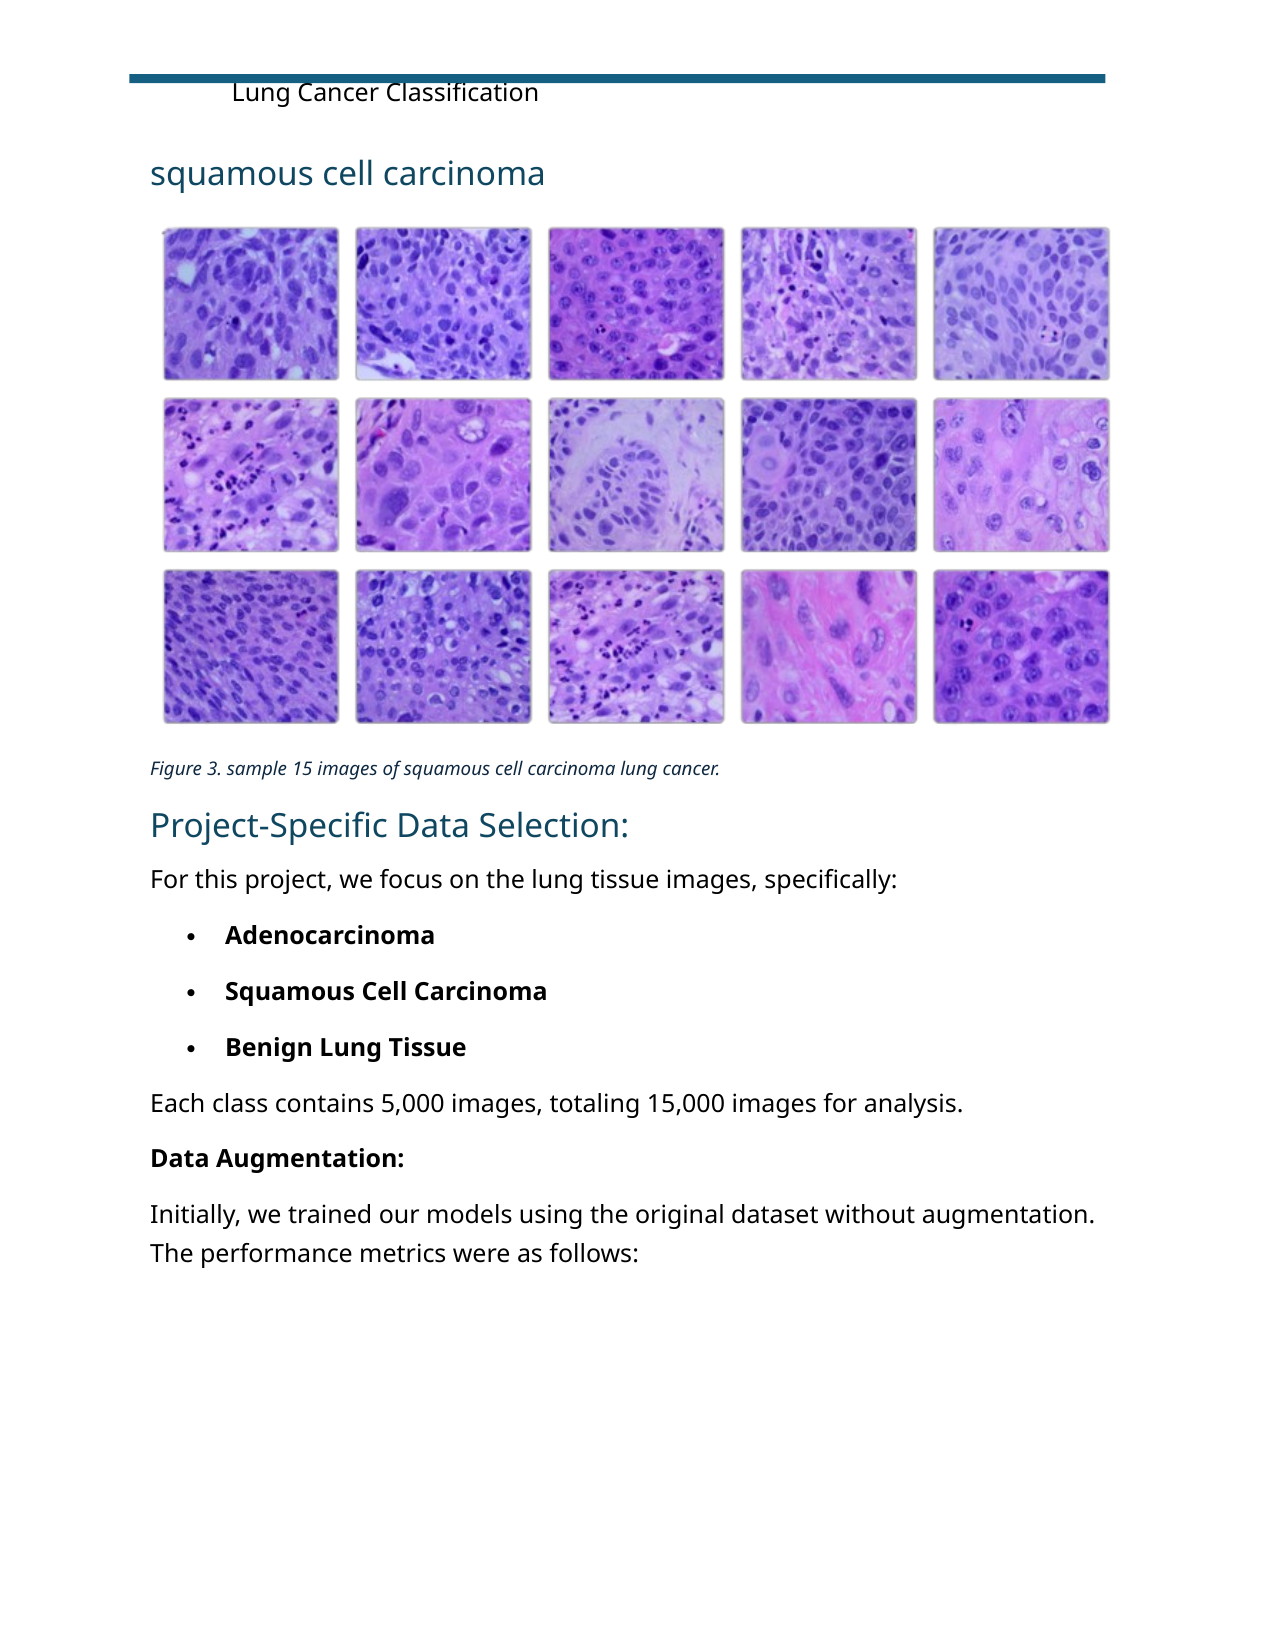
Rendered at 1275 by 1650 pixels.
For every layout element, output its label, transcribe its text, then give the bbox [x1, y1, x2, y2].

list Adenocarcinoma [187, 918, 1125, 952]
text Each class contains 5,000 images, totaling 15,000 images for analysis. [150, 1085, 1125, 1119]
list Benign Lung Tissue [187, 1029, 1125, 1063]
text Data Augmentation: [150, 1141, 1125, 1175]
list Squamous Cell Carcinoma [187, 973, 1125, 1008]
subtitle squamous cell carcinoma [150, 150, 1125, 195]
text For this project, we focus on the lung tissue images, specifically: [150, 862, 1125, 896]
subtitle Project-Specific Data Selection: [150, 801, 1125, 847]
text Initially, we trained our models using the original dataset without augmentation. The performance metrics were as follows: [150, 1197, 1125, 1270]
picture [150, 210, 1124, 734]
text Figure 3. sample 15 images of squamous cell carcinoma lung cancer. [150, 755, 1125, 781]
